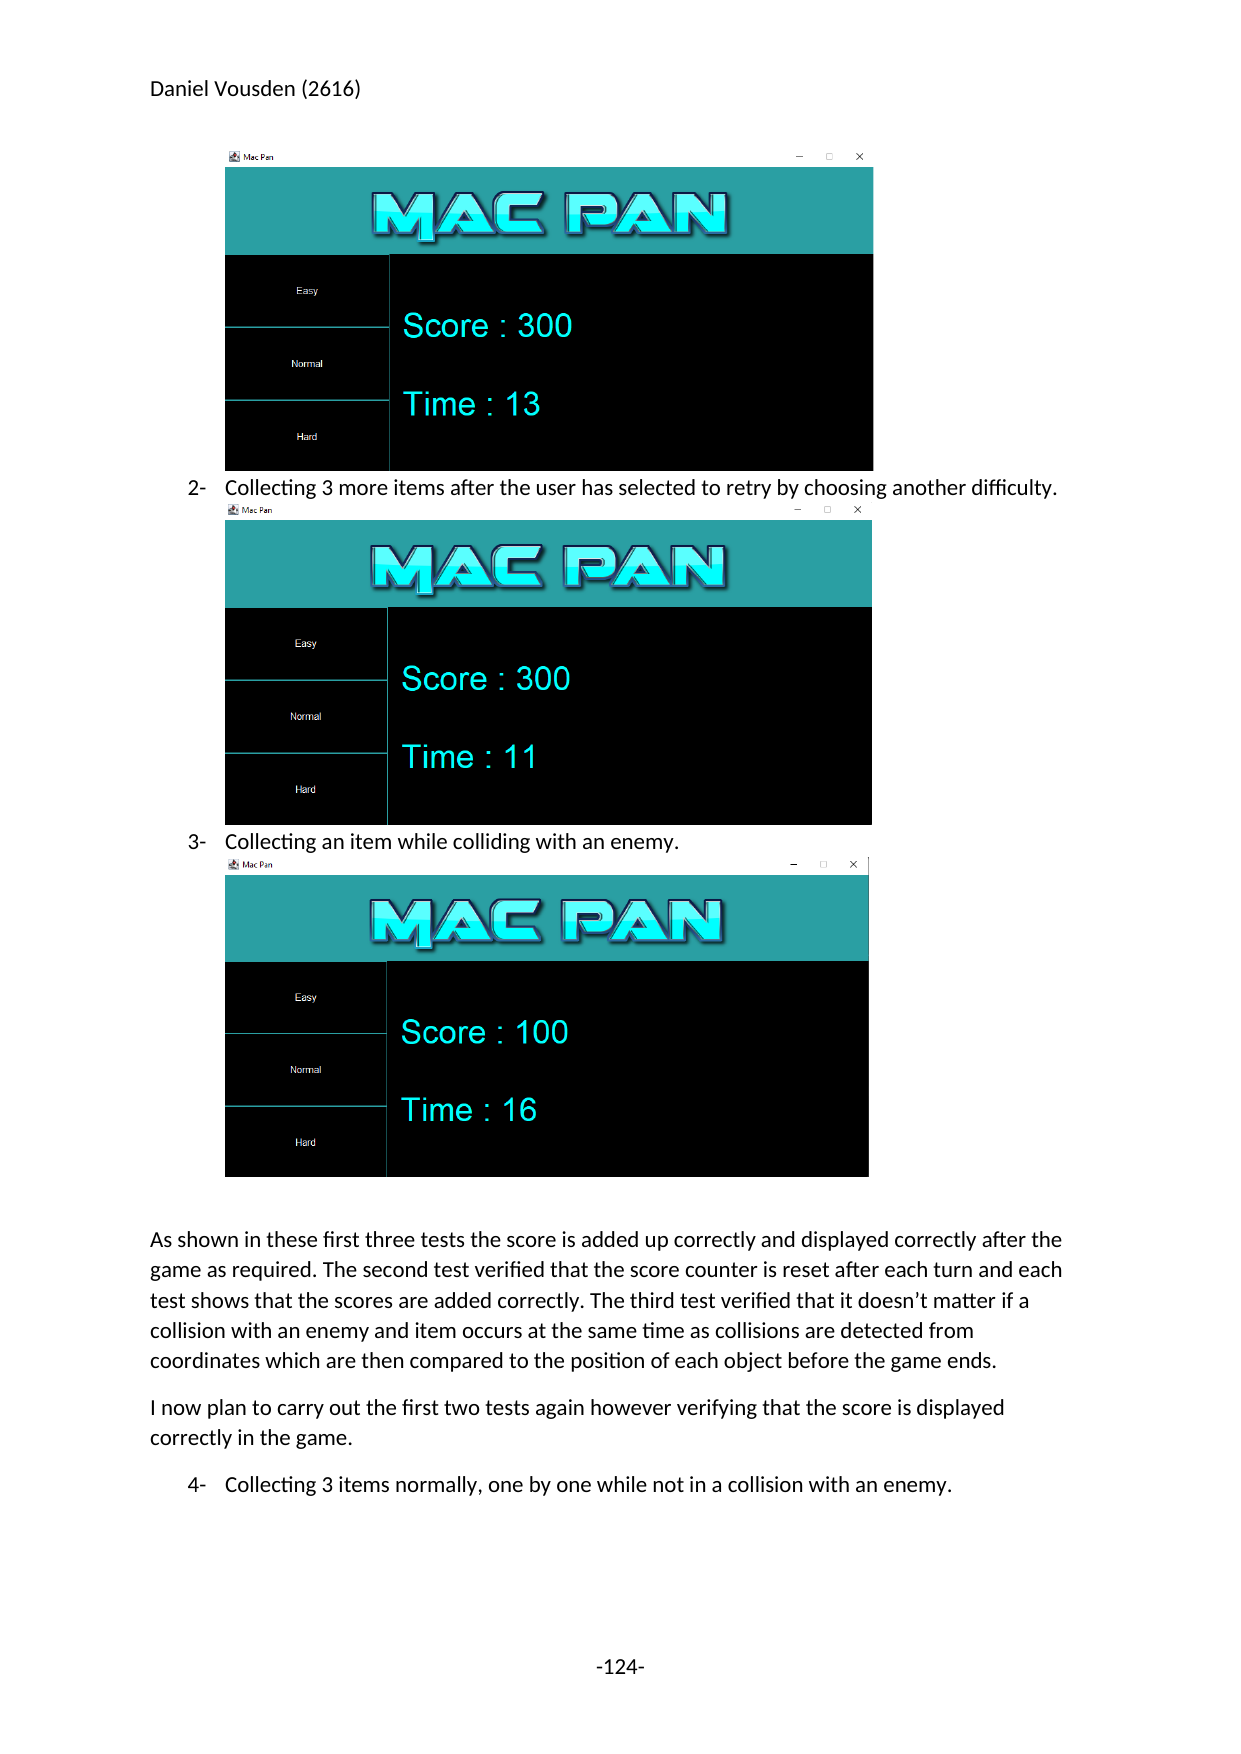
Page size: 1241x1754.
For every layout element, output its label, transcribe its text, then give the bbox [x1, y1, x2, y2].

list Collecting 3 more items after the user has selected to retry by choosing another difficulty. [187, 473, 1090, 501]
list Collecting 3 items normally, one by one while not in a collision with an enemy. [187, 1470, 1090, 1498]
list Collecting an item while colliding with an enemy. [187, 827, 1090, 1176]
text I now plan to carry out the first two tests again however verifying that the score is displayed correctly in the game. [150, 1393, 1090, 1451]
text As shown in these first three tests the score is added up correctly and displayed correctly after the game as required. The second test verified that the score counter is reset after each turn and each test shows that the scores are added correctly. The third test verified that it doesn’t matter if a collision with an enemy and item occurs at the same time as collisions are detected from coordinates which are then compared to the position of each object before the game ends. [150, 1225, 1090, 1374]
